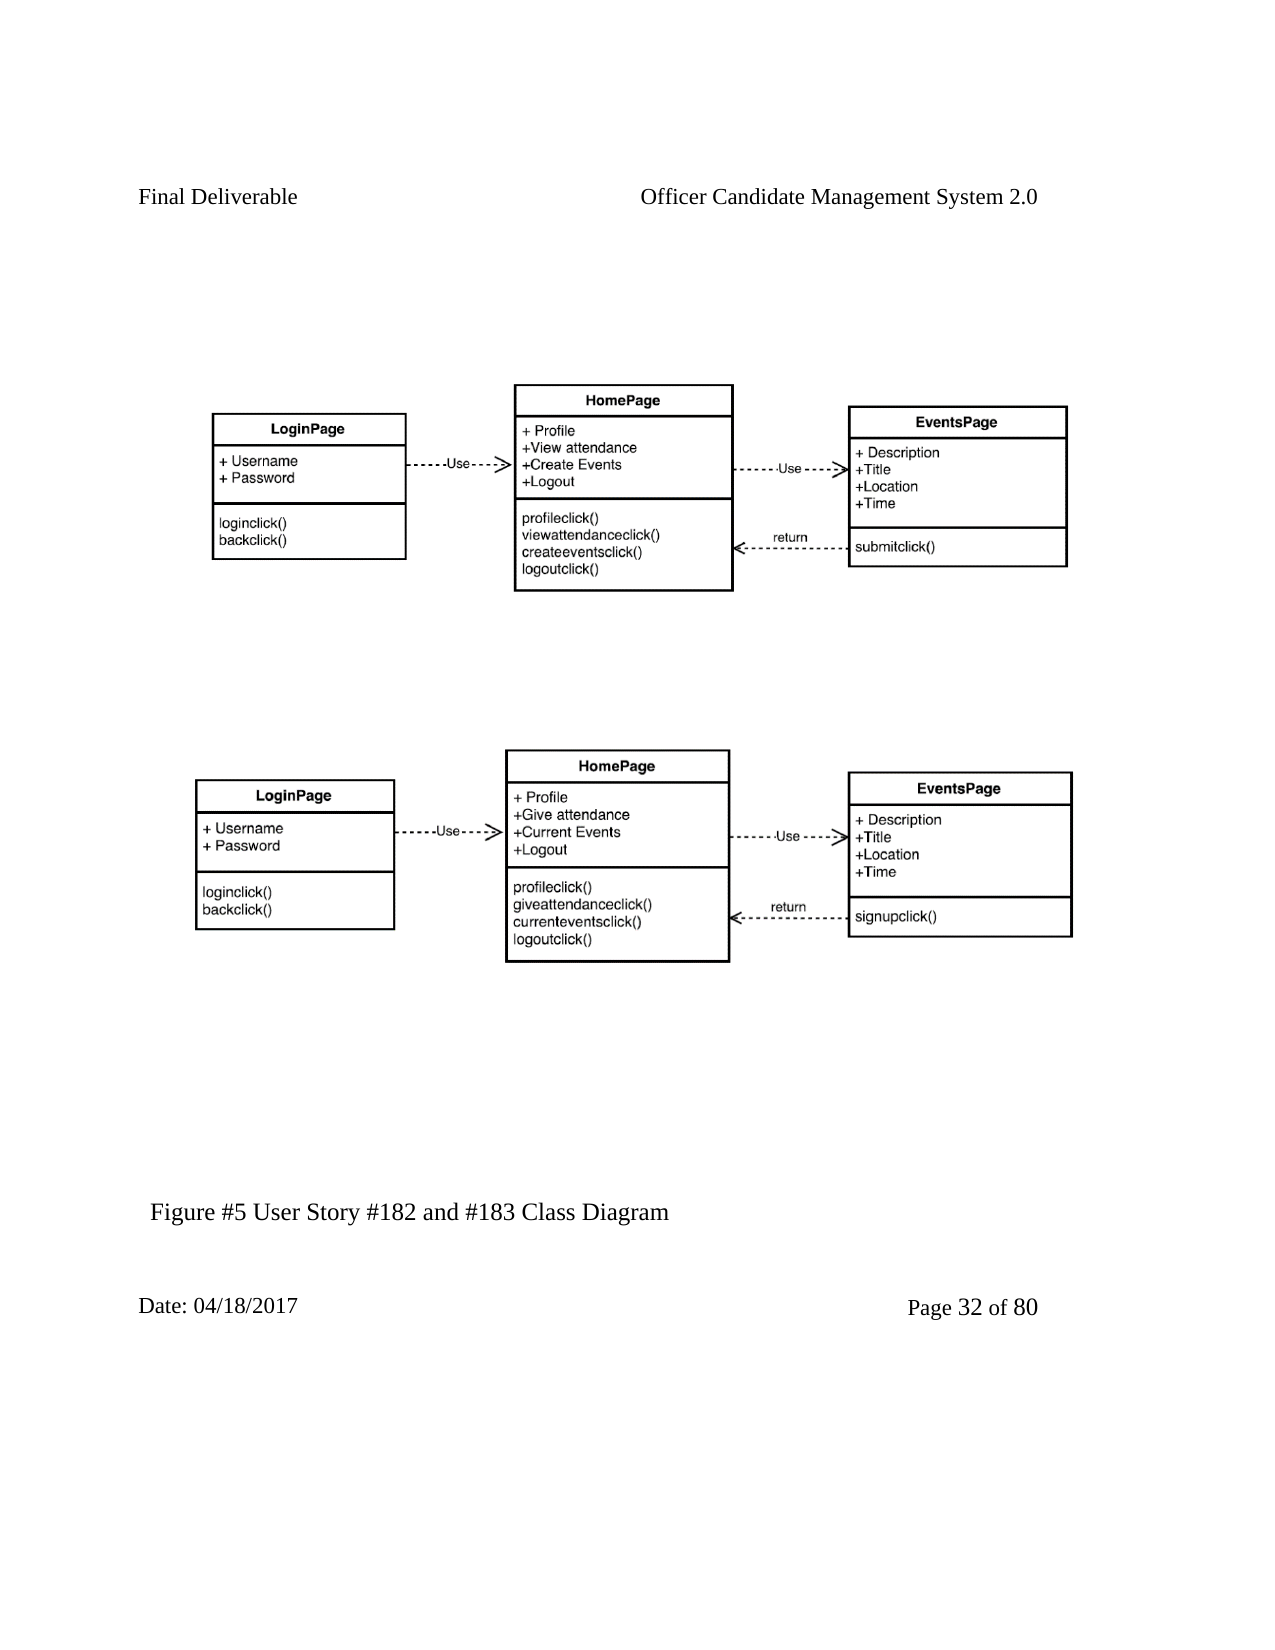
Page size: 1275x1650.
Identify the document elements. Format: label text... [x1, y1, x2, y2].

picture [150, 313, 1125, 637]
picture [150, 669, 1125, 1020]
text Figure #5 User Story #182 and #183 Class Diagram [150, 1197, 1125, 1225]
